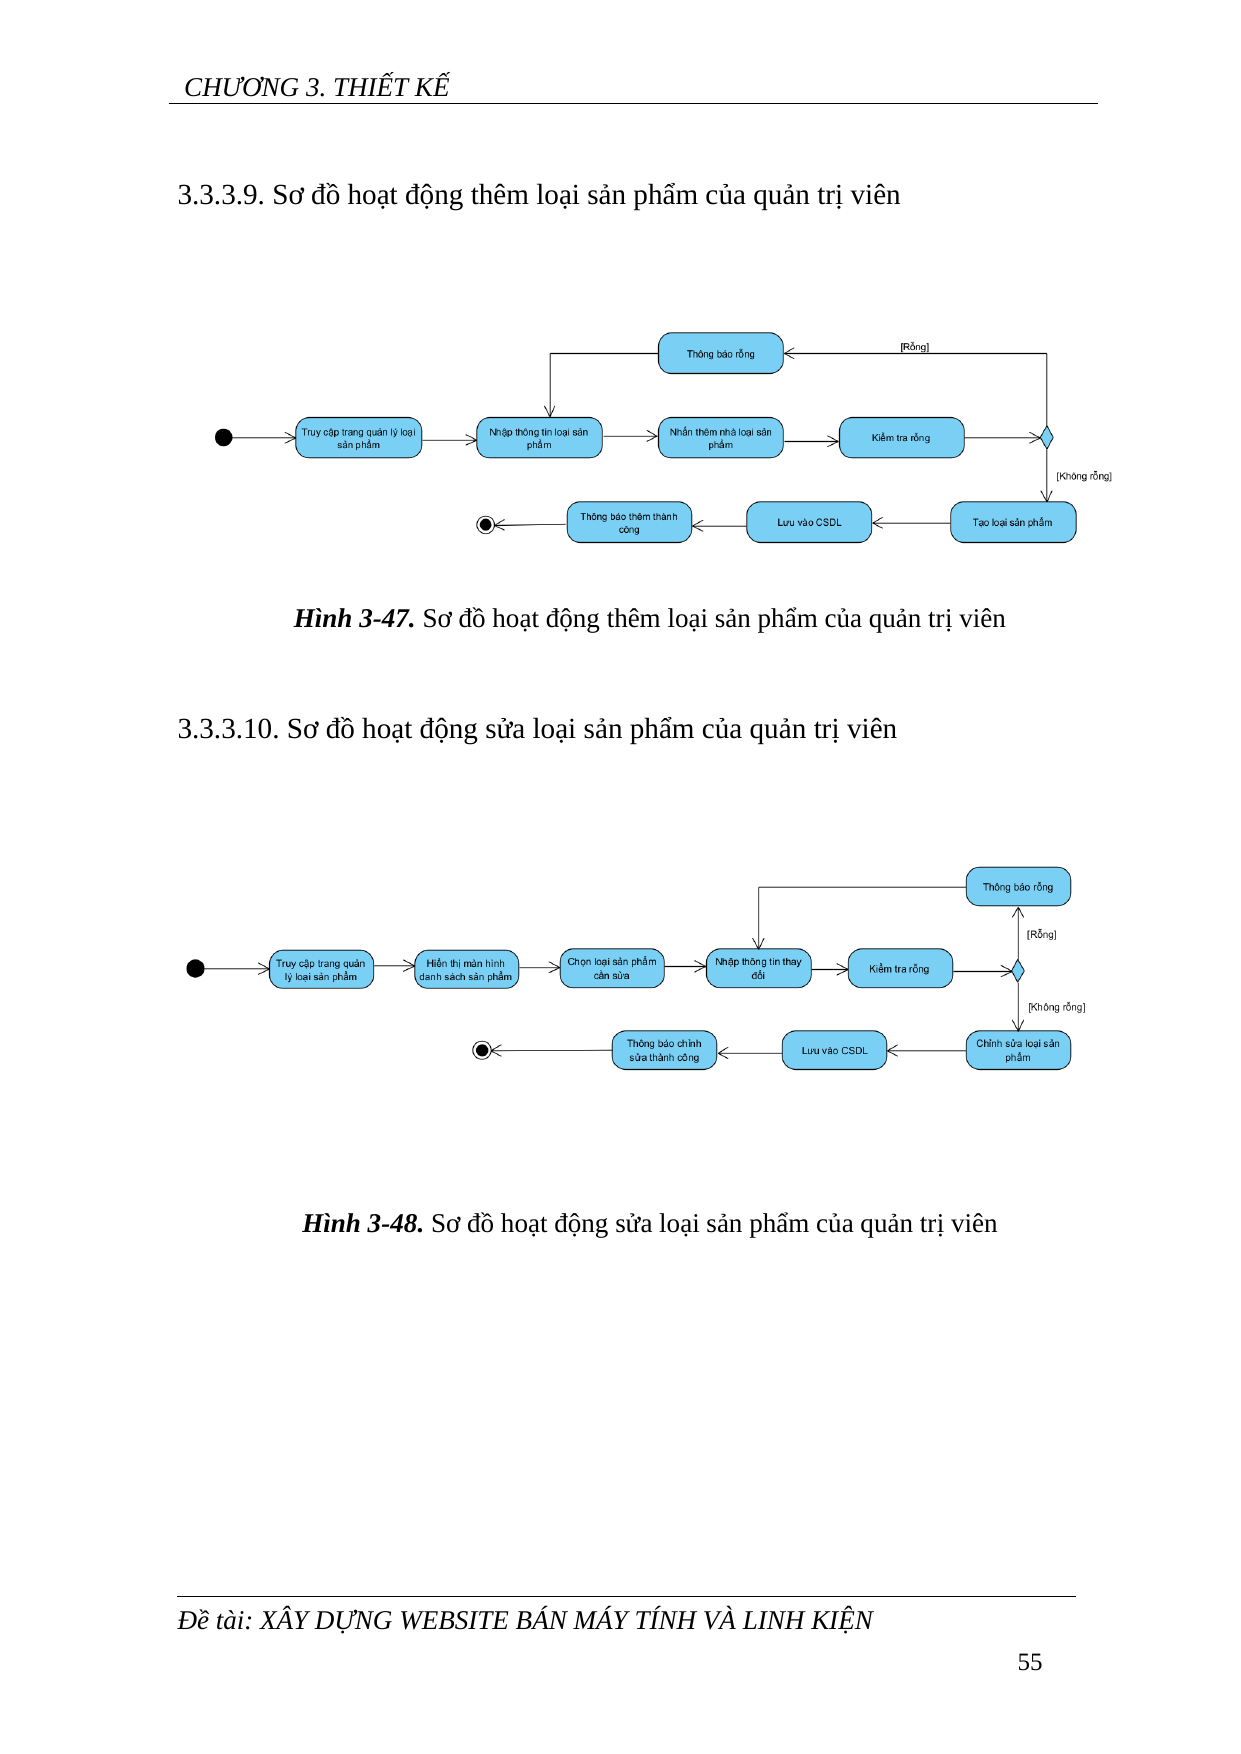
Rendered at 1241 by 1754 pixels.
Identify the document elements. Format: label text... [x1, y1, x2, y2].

subtitle Sơ đồ hoạt động sửa loại sản phẩm của quản trị viên [177, 711, 1122, 744]
picture [177, 296, 1123, 580]
picture [177, 829, 1123, 1129]
subtitle Sơ đồ hoạt động thêm loại sản phẩm của quản trị viên [177, 177, 1122, 211]
